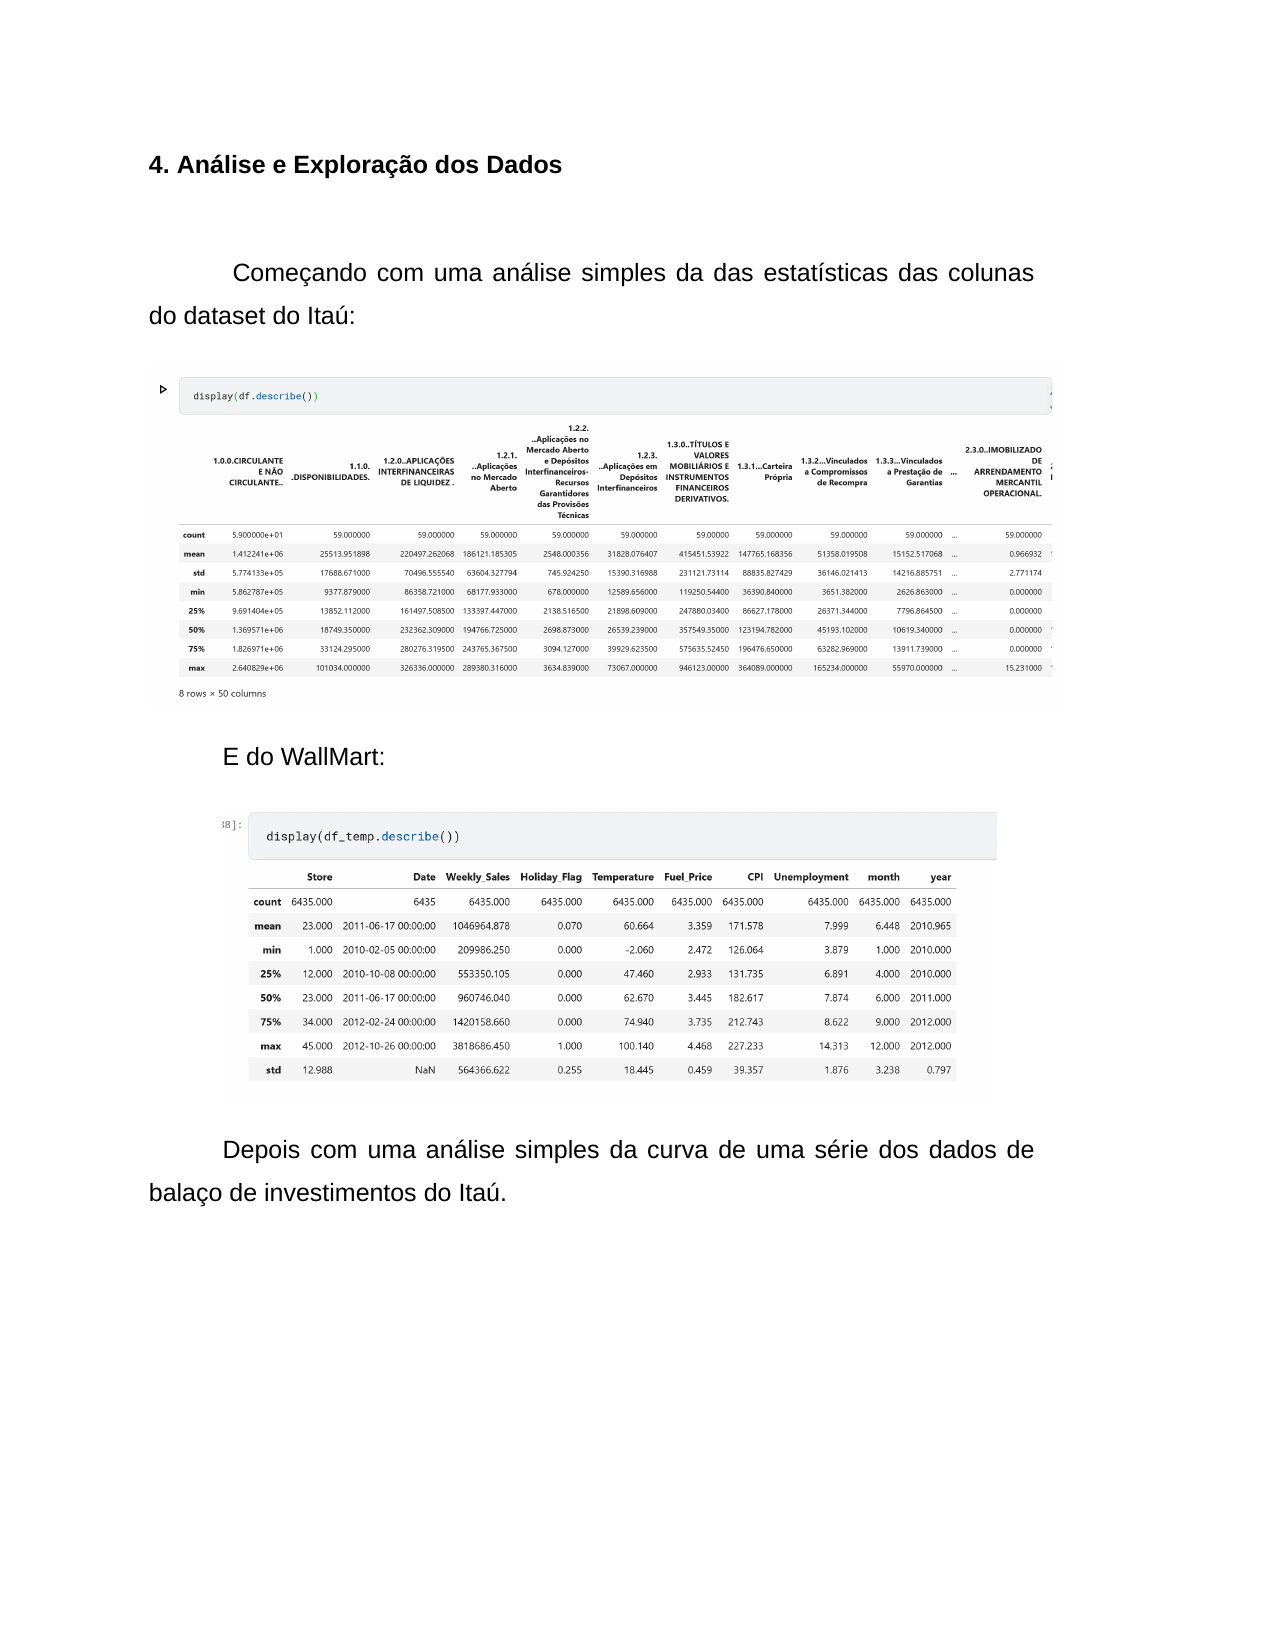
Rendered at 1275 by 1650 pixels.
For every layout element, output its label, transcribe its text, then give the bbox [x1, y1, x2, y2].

picture [150, 365, 1063, 707]
text E do WallMart: [149, 742, 1036, 771]
text Começando com uma análise simples da das estatísticas das colunas do dataset do Itaú: [149, 258, 1036, 330]
subtitle Análise e Exploração dos Dados [149, 150, 1116, 179]
text Depois com uma análise simples da curva de uma série dos dados de balaço de investimentos do Itaú. [149, 1135, 1036, 1207]
picture [222, 806, 997, 1100]
